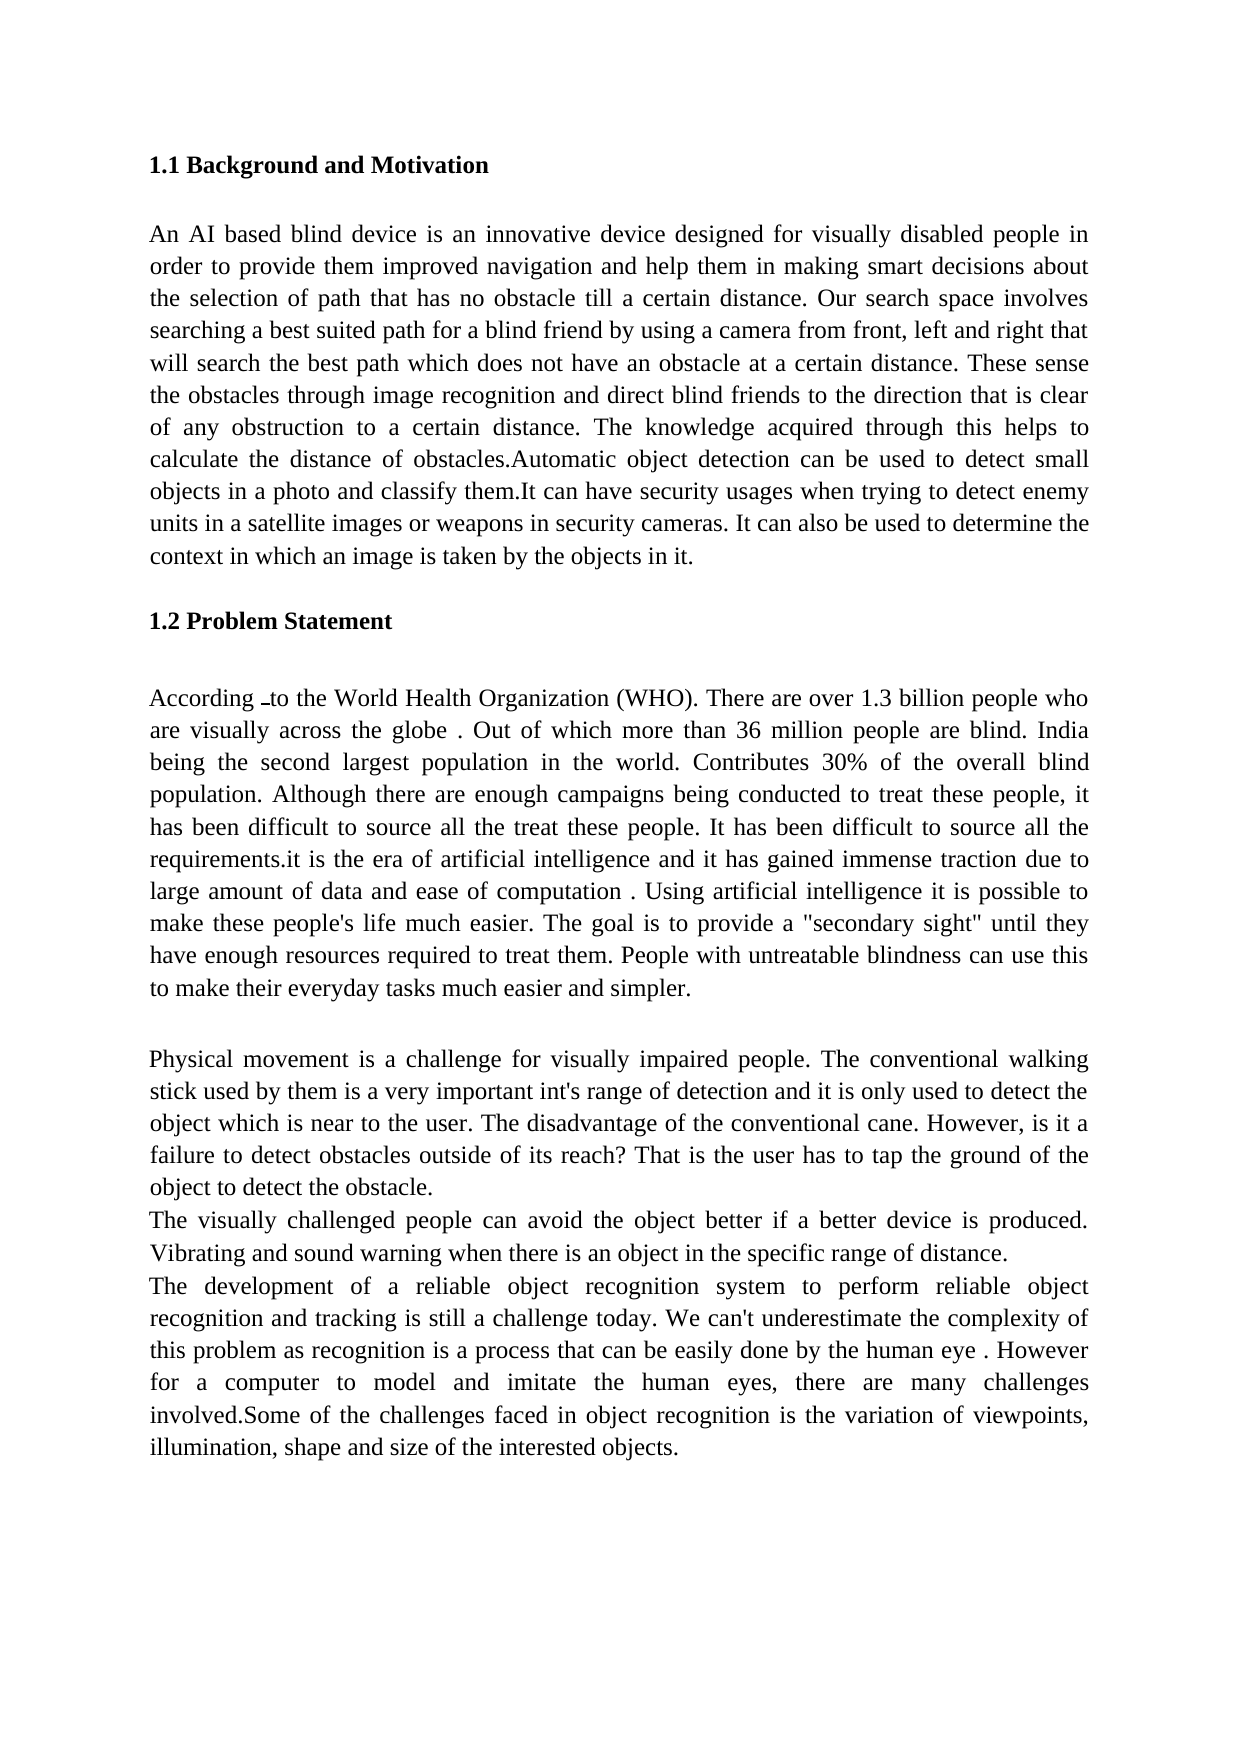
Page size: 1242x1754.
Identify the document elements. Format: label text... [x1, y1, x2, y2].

text The visually challenged people can avoid the object better if a better device is produced. Vibrating and sound warning when there is an object in the specific range of distance. [148, 1206, 1090, 1267]
text The development of a reliable object recognition system to perform reliable object recognition and tracking is still a challenge today. We can't underestimate the complexity of this problem as recognition is a process that can be easily done by the human eye . However for a computer to model and imitate the human eyes, there are many challenges involved.Some of the challenges faced in object recognition is the variation of viewpoints, illumination, shape and size of the interested objects. [148, 1271, 1090, 1461]
text An AI based blind device is an innovative device designed for visually disabled people in order to provide them improved navigation and help them in making smart decisions about the selection of path that has no obstacle till a certain distance. Our search space involves searching a best suited path for a blind friend by using a camera from front, left and right that will search the best path which does not have an obstacle at a certain distance. These sense the obstacles through image recognition and direct blind friends to the direction that is clear of any obstruction to a certain distance. The knowledge acquired through this helps to calculate the distance of obstacles.Automatic object detection can be used to detect small objects in a photo and classify them.It can have security usages when trying to detect enemy units in a satellite images or weapons in security cameras. It can also be used to determine the context in which an image is taken by the objects in it. [148, 219, 1090, 569]
subtitle 1.2 Problem Statement [148, 606, 1090, 635]
subtitle 1.1 Background and Motivation [148, 150, 1090, 179]
text According to the World Health Organization (WHO). There are over 1.3 billion people who are visually across the globe . Out of which more than 36 million people are blind. India being the second largest population in the world. Contributes 30% of the overall blind population. Although there are enough campaigns being conducted to treat these people, it has been difficult to source all the treat these people. It has been difficult to source all the requirements.it is the era of artificial intelligence and it has gained immense traction due to large amount of data and ease of computation . Using artificial intelligence it is possible to make these people's life much easier. The goal is to provide a "secondary sight" until they have enough resources required to treat them. People with untreatable blindness can use this to make their everyday tasks much easier and simpler. [148, 683, 1090, 1001]
text Physical movement is a challenge for visually impaired people. The conventional walking stick used by them is a very important int's range of detection and it is only used to detect the object which is near to the user. The disadvantage of the conventional cane. However, is it a failure to detect obstacles outside of its reach? That is the user has to tap the ground of the object to detect the obstacle. [148, 1044, 1090, 1201]
